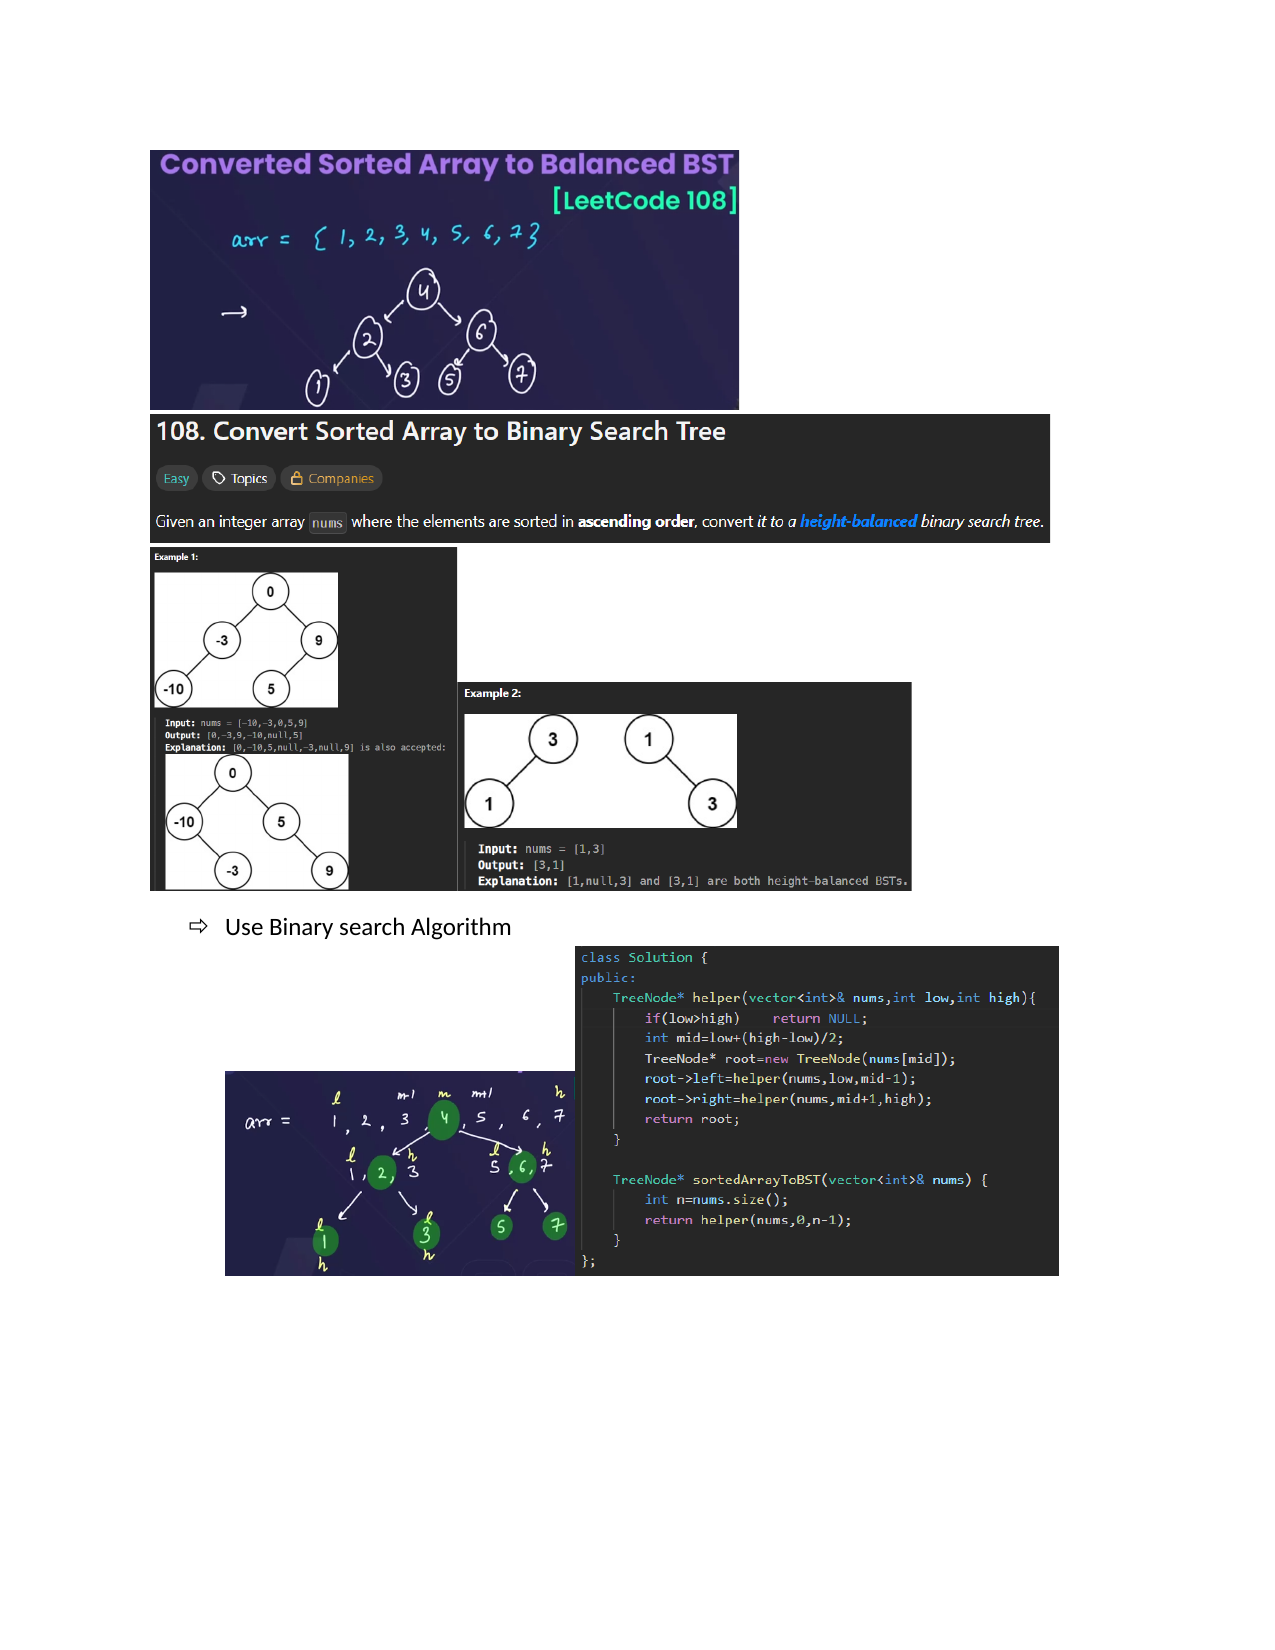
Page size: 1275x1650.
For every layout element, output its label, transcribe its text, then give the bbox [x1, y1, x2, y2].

picture [150, 414, 1050, 543]
list Use Binary search Algorithm [187, 911, 1125, 942]
picture [150, 547, 912, 891]
picture [225, 946, 1059, 1276]
picture [150, 150, 740, 410]
